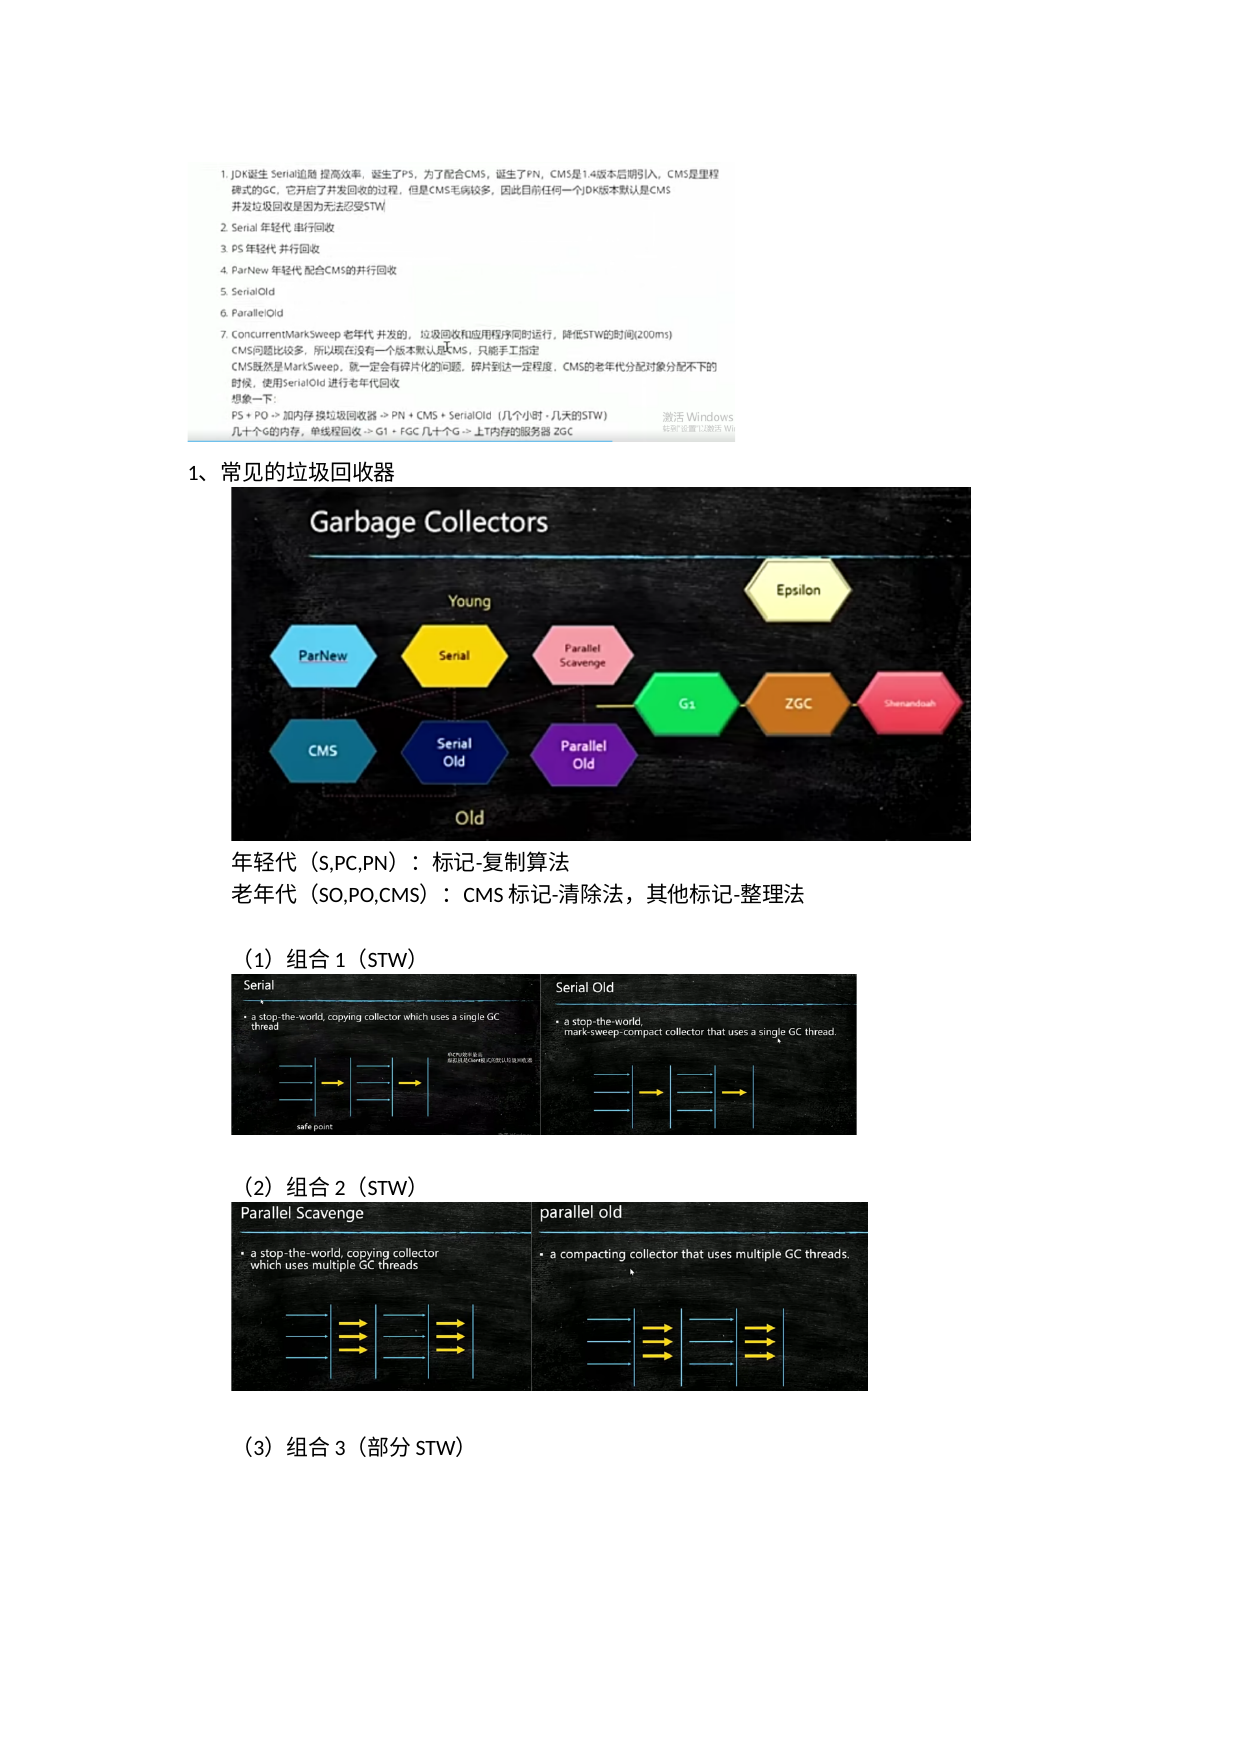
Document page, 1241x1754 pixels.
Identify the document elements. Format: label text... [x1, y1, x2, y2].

list 组合3（部分STW） [187, 1429, 1053, 1462]
list 组合2（STW） [187, 1169, 1053, 1202]
text 1、常见的垃圾回收器 [187, 454, 1053, 487]
picture [231, 974, 857, 1135]
text （1）组合1（STW） [187, 942, 1053, 974]
picture [231, 487, 971, 841]
text 老年代（SO,PO,CMS）：CMS标记-清除法，其他标记-整理法 [187, 877, 1053, 909]
text 年轻代（S,PC,PN）：标记-复制算法 [187, 844, 1053, 877]
picture [187, 162, 736, 442]
picture [231, 1202, 868, 1391]
